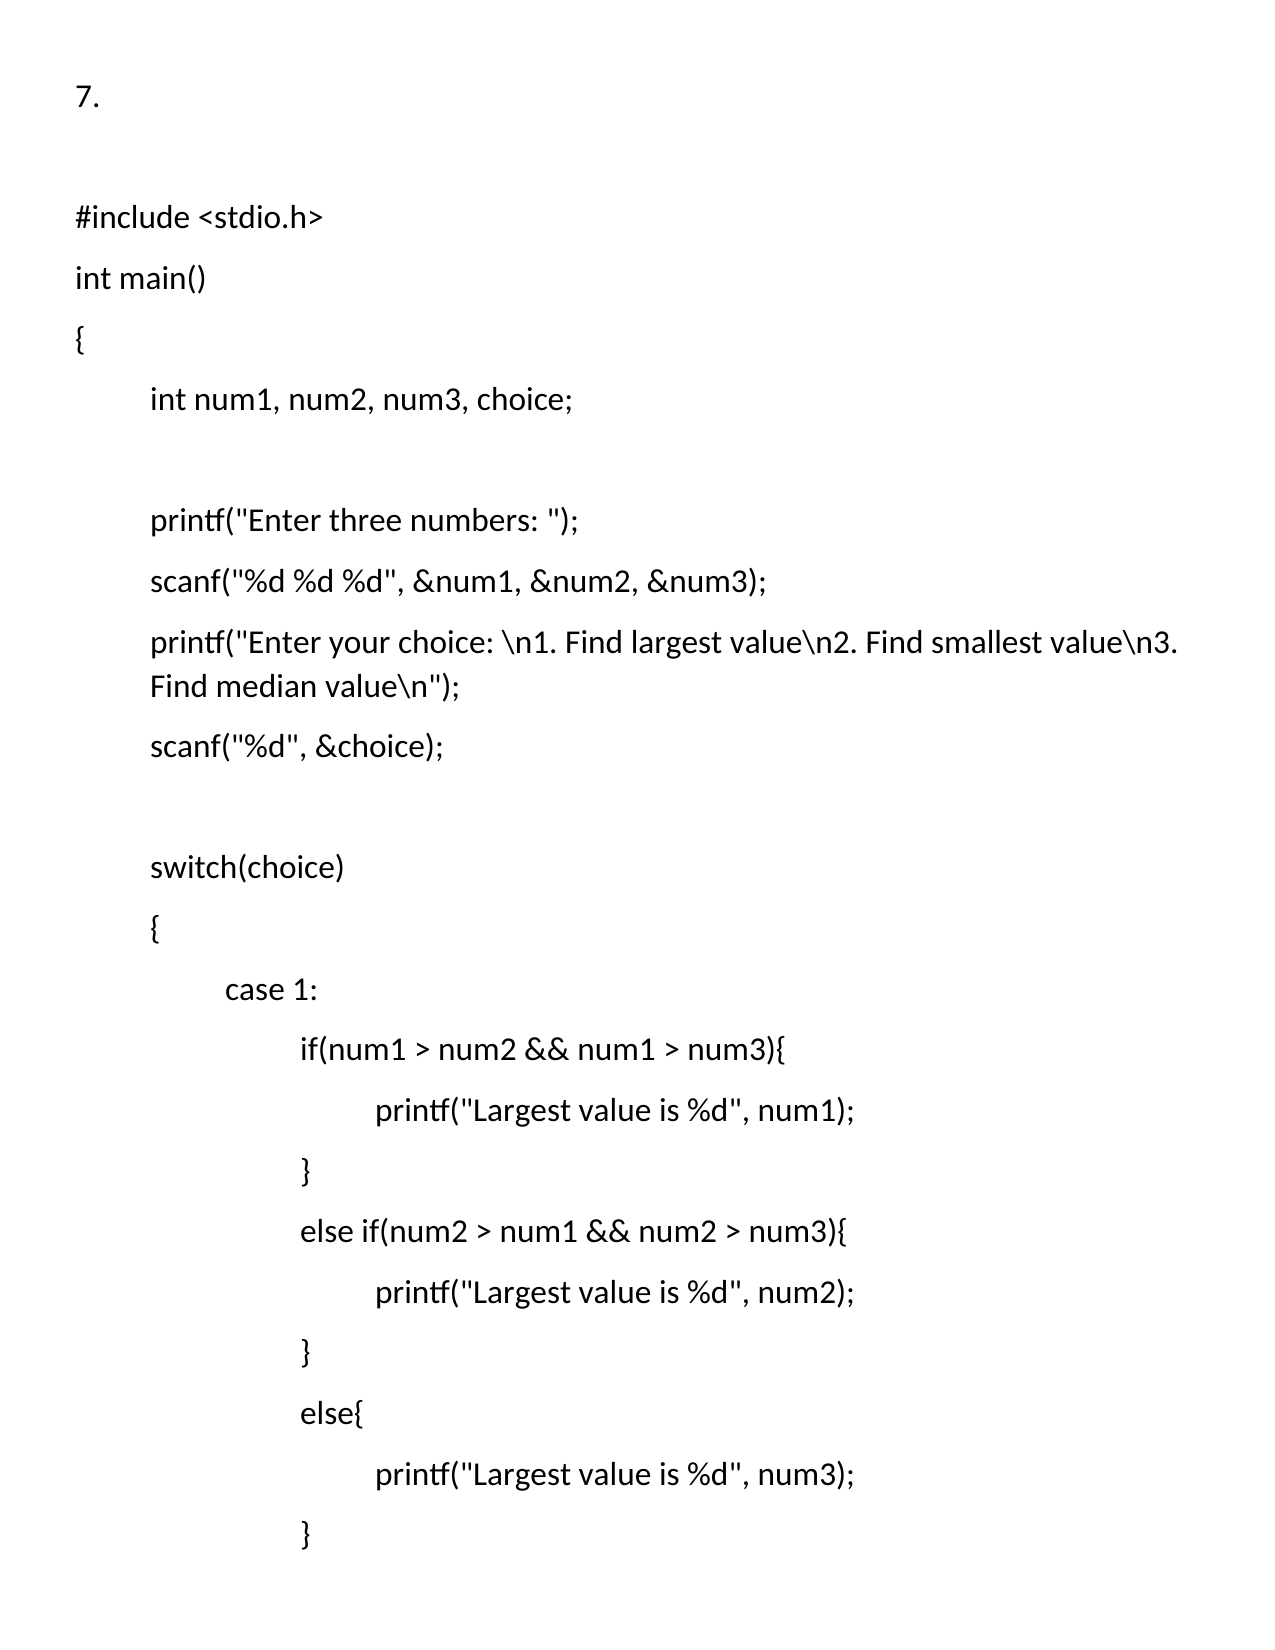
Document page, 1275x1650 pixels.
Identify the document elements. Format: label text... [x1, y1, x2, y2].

text } [225, 1149, 1200, 1190]
text int num1, num2, num3, choice; [75, 378, 1200, 419]
text printf("Enter your choice: \n1. Find largest value\n2. Find smallest value\n3. Find median value\n"); [150, 621, 1200, 705]
text switch(choice) [75, 846, 1200, 887]
text else{ [225, 1392, 1200, 1433]
text case 1: [150, 968, 1200, 1008]
text printf("Largest value is %d", num3); [300, 1453, 1200, 1493]
text 7. [75, 75, 1200, 116]
text if(num1 > num2 && num1 > num3){ [225, 1028, 1200, 1069]
text } [225, 1513, 1200, 1554]
text printf("Largest value is %d", num1); [300, 1089, 1200, 1130]
text #include <stdio.h> [75, 196, 1200, 237]
text scanf("%d %d %d", &num1, &num2, &num3); [75, 560, 1200, 601]
text scanf("%d", &choice); [75, 725, 1200, 766]
text int main() [75, 257, 1200, 298]
text printf("Largest value is %d", num2); [300, 1271, 1200, 1312]
text else if(num2 > num1 && num2 > num3){ [225, 1210, 1200, 1251]
text printf("Enter three numbers: "); [75, 499, 1200, 540]
text { [75, 907, 1200, 948]
text { [75, 317, 1200, 358]
text } [225, 1331, 1200, 1372]
